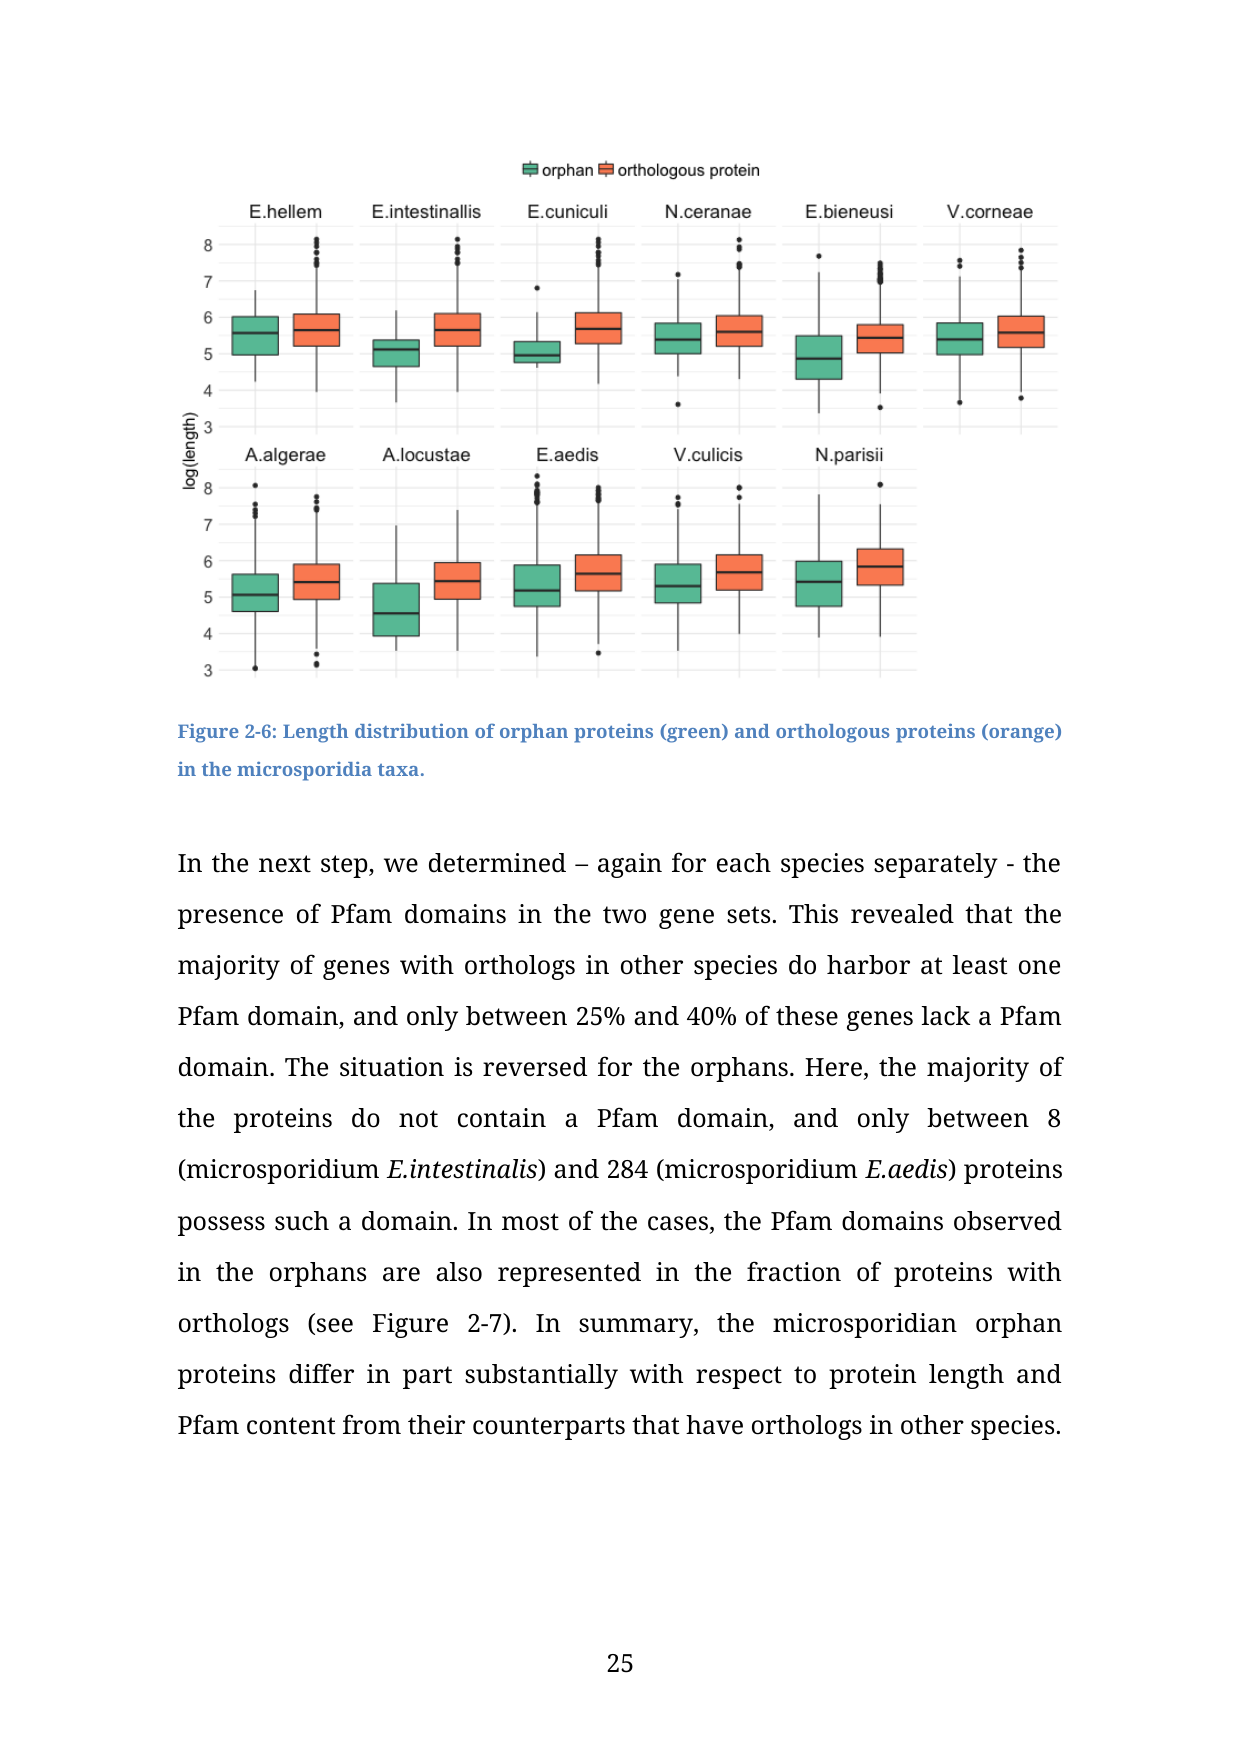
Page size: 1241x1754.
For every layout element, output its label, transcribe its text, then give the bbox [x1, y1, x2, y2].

picture [177, 147, 1063, 702]
